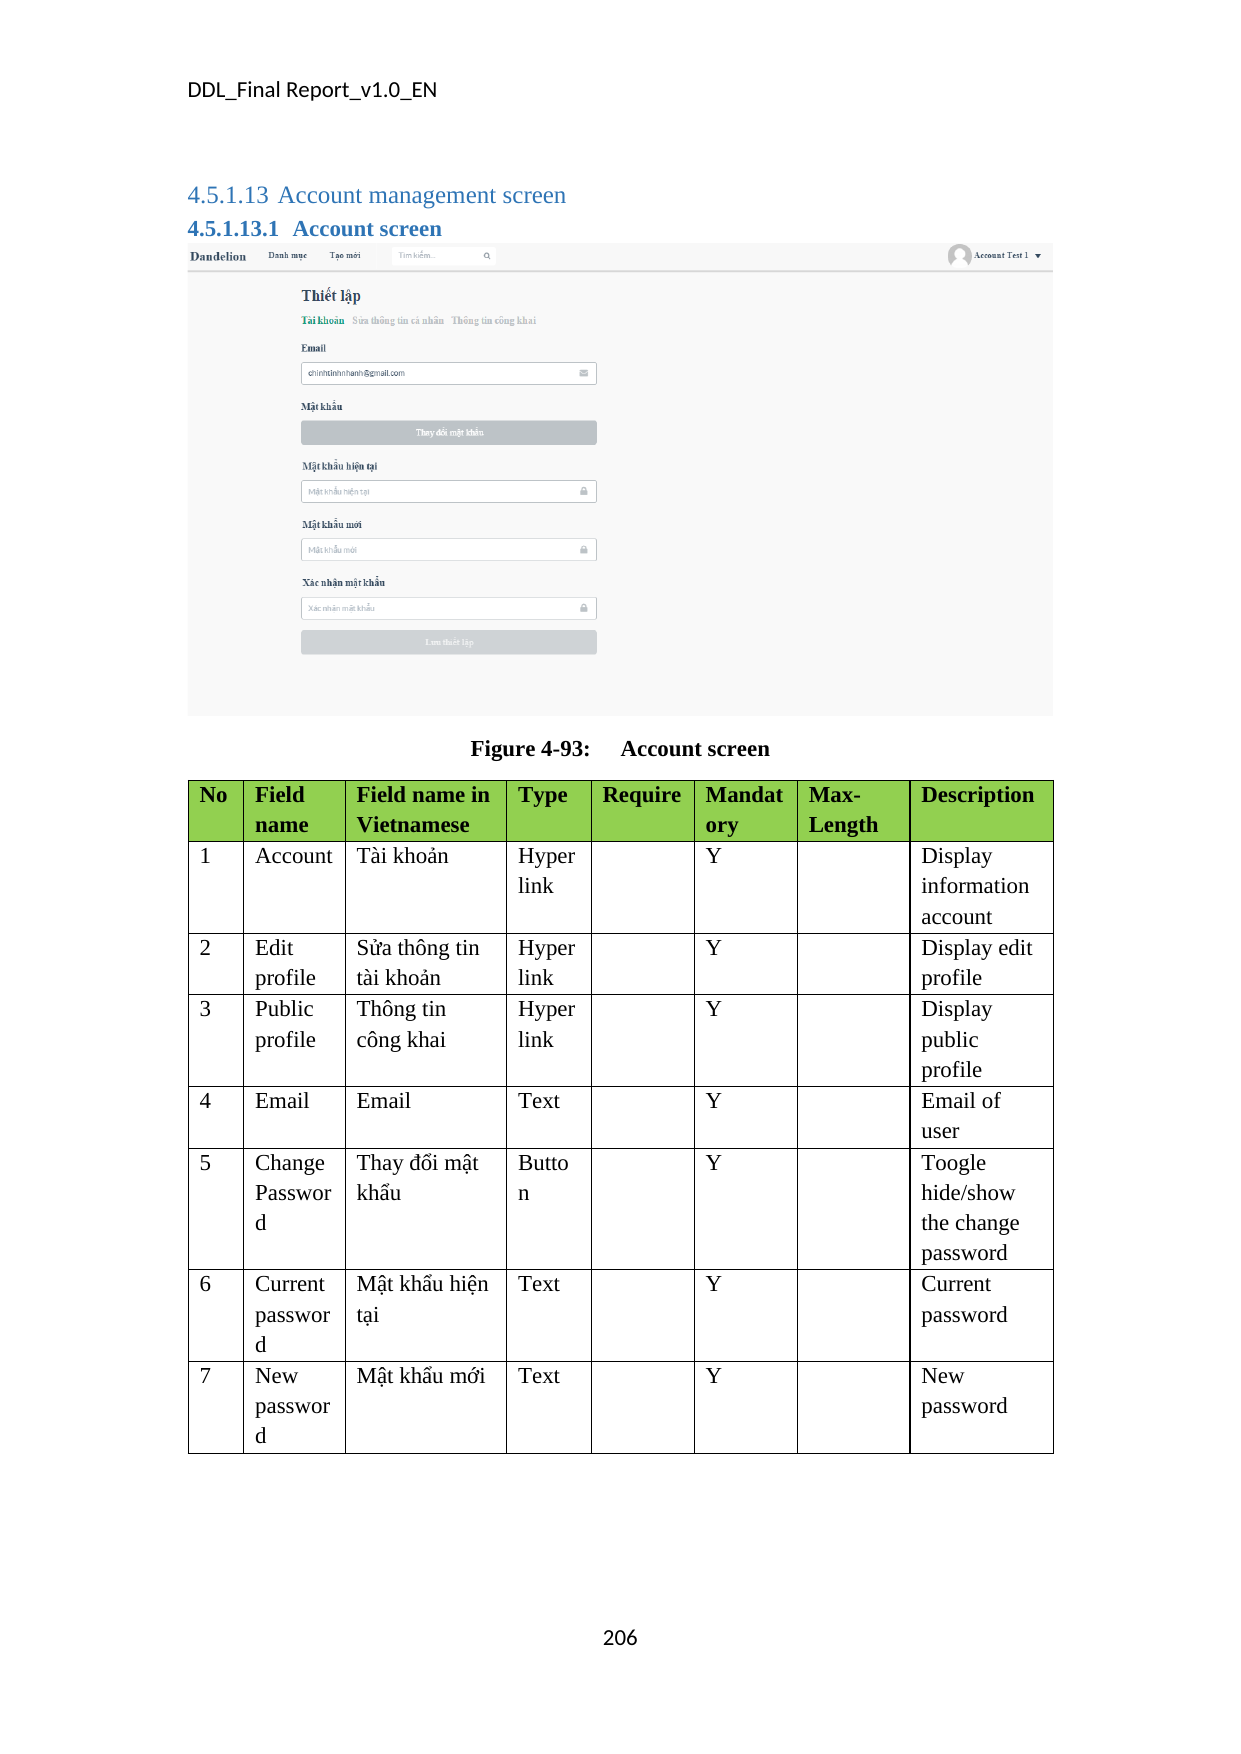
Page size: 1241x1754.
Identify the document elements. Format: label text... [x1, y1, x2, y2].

subtitle Account management screen [187, 180, 1053, 209]
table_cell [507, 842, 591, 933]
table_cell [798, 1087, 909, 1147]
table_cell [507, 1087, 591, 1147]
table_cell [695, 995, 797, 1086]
text Account screen [187, 735, 1053, 761]
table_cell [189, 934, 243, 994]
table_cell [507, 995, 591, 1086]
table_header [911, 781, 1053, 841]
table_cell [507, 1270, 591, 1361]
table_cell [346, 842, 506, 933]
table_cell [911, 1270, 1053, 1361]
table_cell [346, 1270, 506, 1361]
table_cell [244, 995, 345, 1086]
subtitle Account screen [187, 215, 1053, 242]
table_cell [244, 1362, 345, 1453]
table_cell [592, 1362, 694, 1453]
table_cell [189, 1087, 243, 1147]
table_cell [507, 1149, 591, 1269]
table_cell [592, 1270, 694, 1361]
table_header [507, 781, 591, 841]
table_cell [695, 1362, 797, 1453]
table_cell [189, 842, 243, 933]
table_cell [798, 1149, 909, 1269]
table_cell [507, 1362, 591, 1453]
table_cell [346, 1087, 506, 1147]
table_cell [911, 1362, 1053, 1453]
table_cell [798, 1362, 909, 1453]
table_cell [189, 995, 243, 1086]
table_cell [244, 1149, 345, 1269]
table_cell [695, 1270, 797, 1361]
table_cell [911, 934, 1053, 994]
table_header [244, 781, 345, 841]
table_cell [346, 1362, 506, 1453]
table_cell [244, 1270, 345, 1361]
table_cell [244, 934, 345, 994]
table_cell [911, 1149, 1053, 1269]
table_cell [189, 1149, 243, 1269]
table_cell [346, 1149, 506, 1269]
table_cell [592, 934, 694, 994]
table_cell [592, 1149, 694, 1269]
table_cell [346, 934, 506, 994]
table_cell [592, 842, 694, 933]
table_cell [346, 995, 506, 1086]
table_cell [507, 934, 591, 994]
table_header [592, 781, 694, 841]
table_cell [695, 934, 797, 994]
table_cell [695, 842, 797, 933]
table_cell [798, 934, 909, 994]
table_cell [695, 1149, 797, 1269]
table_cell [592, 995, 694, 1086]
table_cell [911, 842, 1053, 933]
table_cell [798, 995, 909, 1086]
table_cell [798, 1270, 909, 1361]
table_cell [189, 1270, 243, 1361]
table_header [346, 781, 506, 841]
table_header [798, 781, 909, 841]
picture [187, 243, 1053, 716]
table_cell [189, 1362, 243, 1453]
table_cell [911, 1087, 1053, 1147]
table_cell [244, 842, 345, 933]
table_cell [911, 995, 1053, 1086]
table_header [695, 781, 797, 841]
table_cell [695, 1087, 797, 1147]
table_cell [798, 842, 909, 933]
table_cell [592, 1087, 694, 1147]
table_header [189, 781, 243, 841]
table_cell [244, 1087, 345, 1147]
